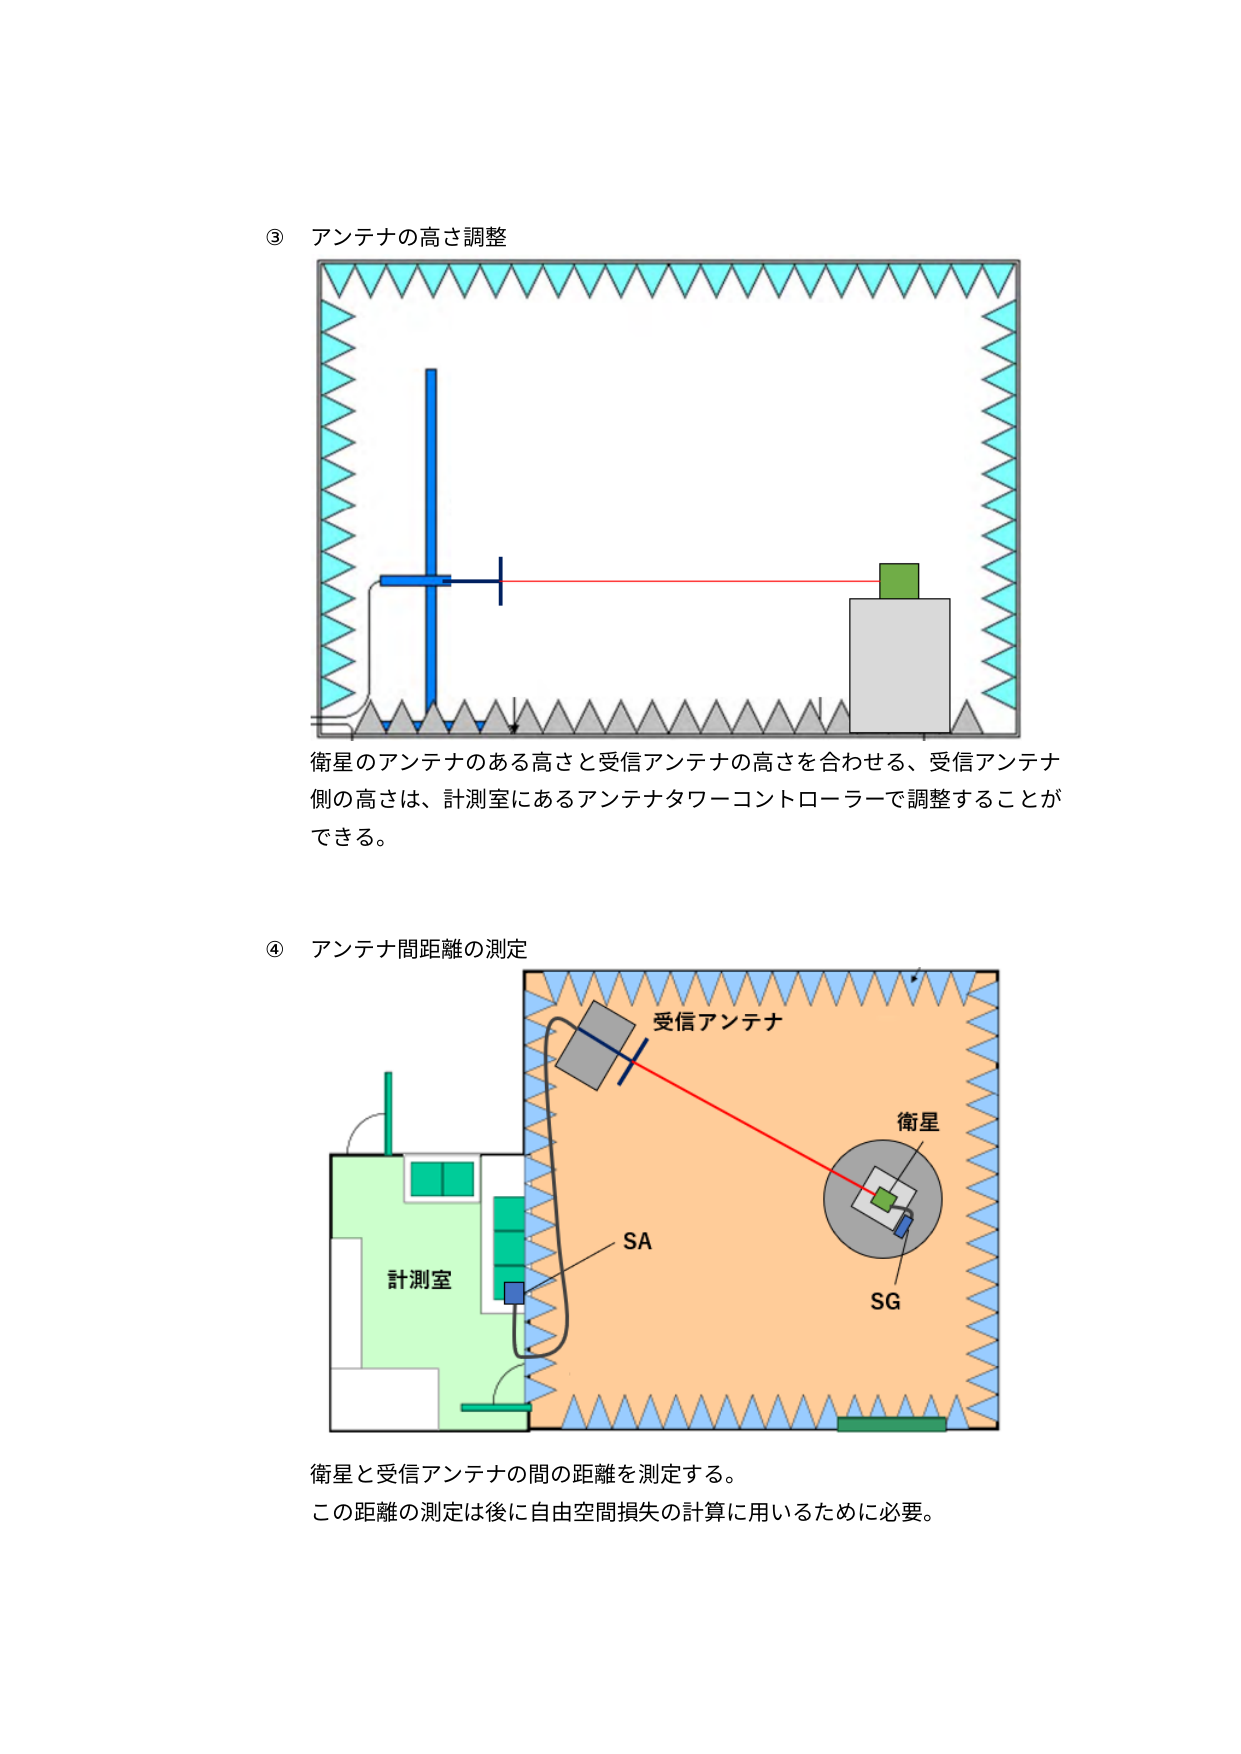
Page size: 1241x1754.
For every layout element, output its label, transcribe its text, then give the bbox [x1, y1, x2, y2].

subtitle アンテナの高さ調整 [265, 217, 1063, 254]
picture [310, 966, 1008, 1441]
text 衛星と受信アンテナの間の距離を測定する。 [311, 1454, 1063, 1492]
picture [310, 254, 1022, 741]
text この距離の測定は後に自由空間損失の計算に用いるために必要。 [311, 1492, 1063, 1529]
text 衛星のアンテナのある高さと受信アンテナの高さを合わせる、受信アンテナ側の高さは、計測室にあるアンテナタワーコントローラーで調整することができる。 [311, 742, 1063, 854]
subtitle アンテナ間距離の測定 [265, 929, 1063, 967]
